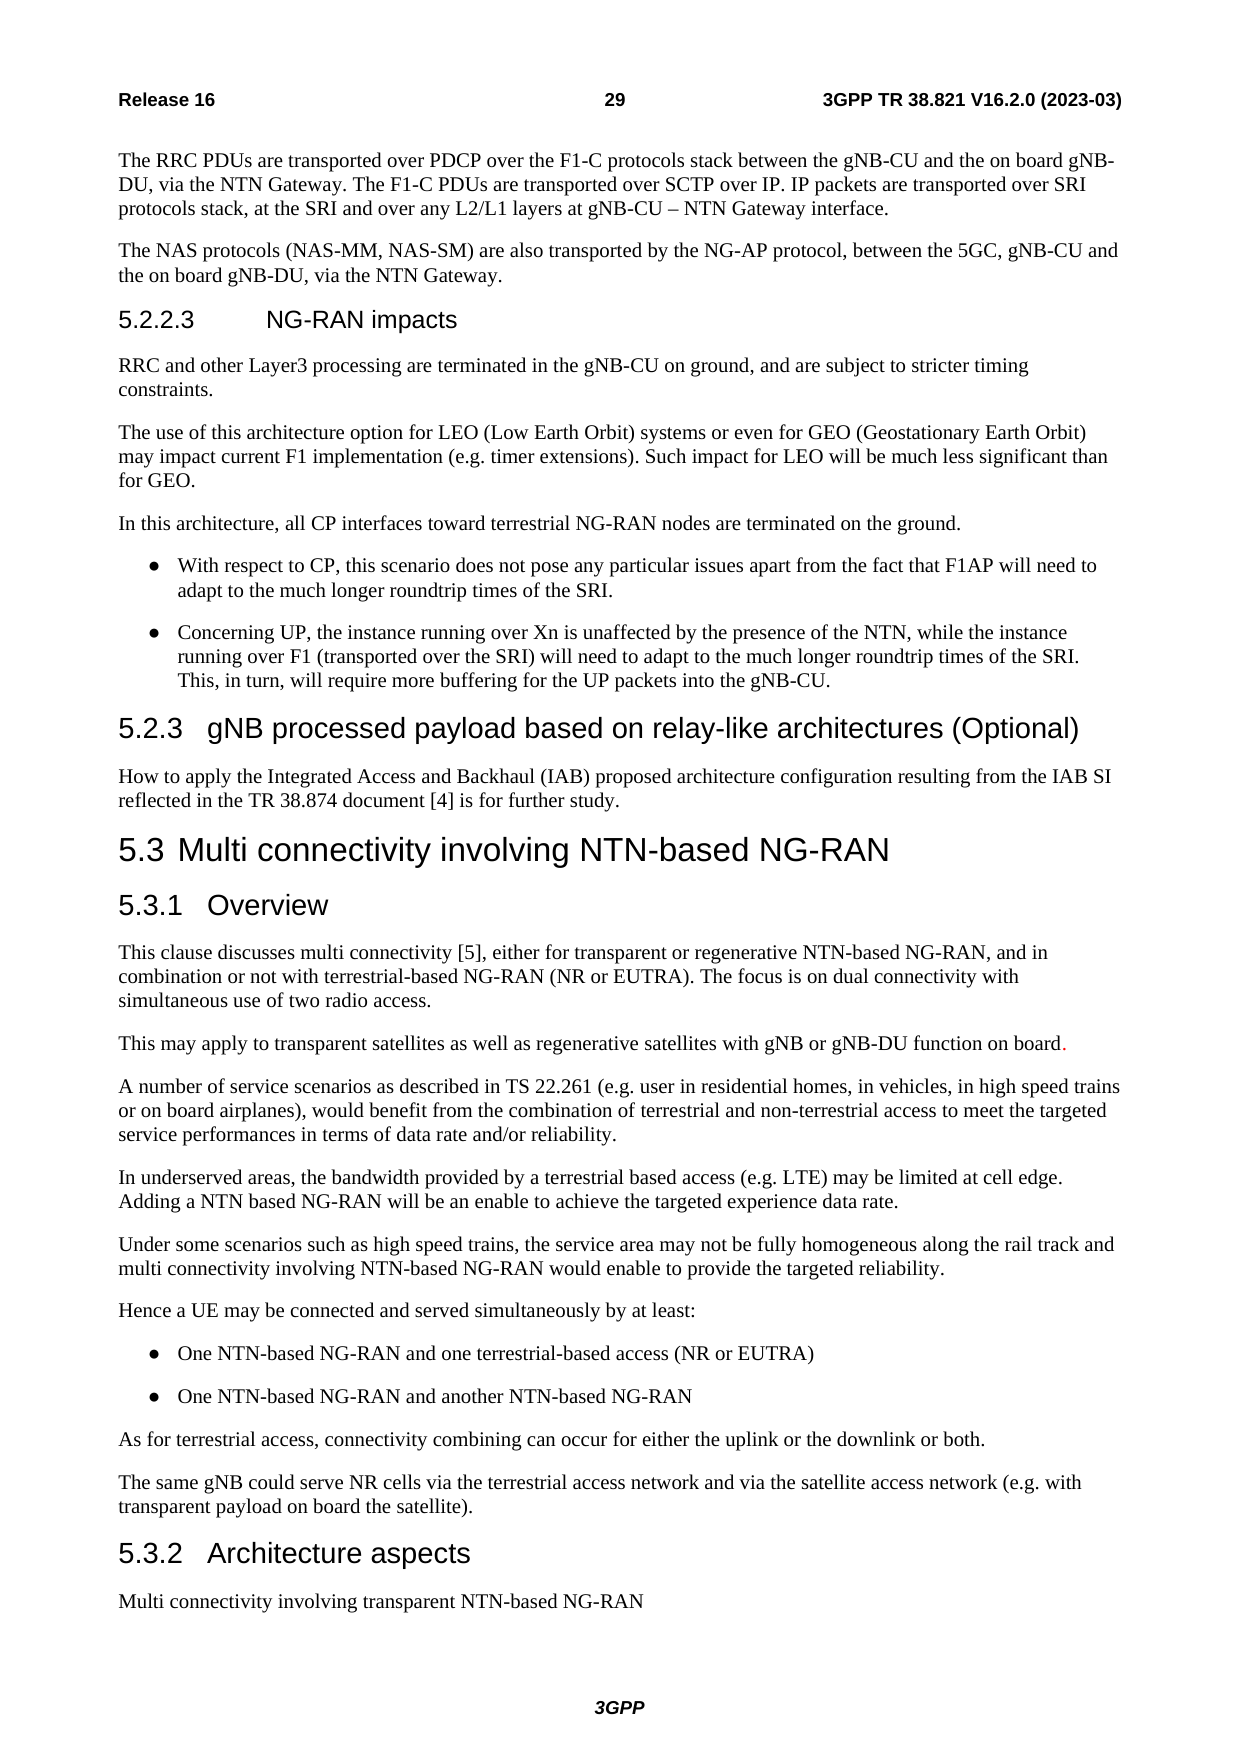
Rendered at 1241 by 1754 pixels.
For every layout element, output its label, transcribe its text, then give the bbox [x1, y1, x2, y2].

text In underserved areas, the bandwidth provided by a terrestrial based access (e.g. LTE) may be limited at cell edge. Adding a NTN based NG-RAN will be an enable to achieve the targeted experience data rate. [118, 1164, 1122, 1213]
text The same gNB could serve NR cells via the terrestrial access network and via the satellite access network (e.g. with transparent payload on board the satellite). [118, 1469, 1122, 1518]
text The use of this architecture option for LEO (Low Earth Orbit) systems or even for GEO (Geostationary Earth Orbit) may impact current F1 implementation (e.g. timer extensions). Such impact for LEO will be much less significant than for GEO. [118, 420, 1122, 492]
subtitle 5.2.2.3 NG-RAN impacts [118, 305, 1122, 334]
text RRC and other Layer3 processing are terminated in the gNB-CU on ground, and are subject to stricter timing constraints. [118, 353, 1122, 401]
subtitle 5.2.3 gNB processed payload based on relay-like architectures (Optional) [118, 711, 1122, 745]
text ● Concerning UP, the instance running over Xn is unaffected by the presence of the NTN, while the instance running over F1 (transported over the SRI) will need to adapt to the much longer roundtrip times of the SRI. This, in turn, will require more buffering for the UP packets into the gNB-CU. [148, 620, 1122, 692]
text The RRC PDUs are transported over PDCP over the F1-C protocols stack between the gNB-CU and the on board gNB-DU, via the NTN Gateway. The F1-C PDUs are transported over SCTP over IP. IP packets are transported over SRI protocols stack, at the SRI and over any L2/L1 layers at gNB-CU – NTN Gateway interface. [118, 147, 1122, 220]
text A number of service scenarios as described in TS 22.261 (e.g. user in residential homes, in vehicles, in high speed trains or on board airplanes), would benefit from the combination of terrestrial and non-terrestrial access to meet the targeted service performances in terms of data rate and/or reliability. [118, 1074, 1122, 1146]
text This clause discusses multi connectivity [5], either for transparent or regenerative NTN-based NG-RAN, and in combination or not with terrestrial-based NG-RAN (NR or EUTRA). The focus is on dual connectivity with simultaneous use of two radio access. [118, 940, 1122, 1012]
text ● One NTN-based NG-RAN and one terrestrial-based access (NR or EUTRA) [148, 1341, 1122, 1365]
text In this architecture, all CP interfaces toward terrestrial NG-RAN nodes are terminated on the ground. [118, 511, 1122, 535]
text Under some scenarios such as high speed trains, the service area may not be fully homogeneous along the rail track and multi connectivity involving NTN-based NG-RAN would enable to provide the targeted reliability. [118, 1231, 1122, 1279]
text As for terrestrial access, connectivity combining can occur for either the uplink or the downlink or both. [118, 1427, 1122, 1451]
text Multi connectivity involving transparent NTN-based NG-RAN [118, 1589, 1122, 1613]
text ● With respect to CP, this scenario does not pose any particular issues apart from the fact that F1AP will need to adapt to the much longer roundtrip times of the SRI. [148, 553, 1122, 602]
text This may apply to transparent satellites as well as regenerative satellites with gNB or gNB-DU function on board. [118, 1031, 1122, 1055]
subtitle 5.3 Multi connectivity involving NTN-based NG-RAN [118, 830, 1122, 869]
text The NAS protocols (NAS-MM, NAS-SM) are also transported by the NG-AP protocol, between the 5GC, gNB-CU and the on board gNB-DU, via the NTN Gateway. [118, 238, 1122, 287]
text Hence a UE may be connected and served simultaneously by at least: [118, 1298, 1122, 1322]
subtitle 5.3.1 Overview [118, 888, 1122, 921]
subtitle 5.3.2 Architecture aspects [118, 1536, 1122, 1570]
text ● One NTN-based NG-RAN and another NTN-based NG-RAN [148, 1384, 1122, 1408]
text How to apply the Integrated Access and Backhaul (IAB) proposed architecture configuration resulting from the IAB SI reflected in the TR 38.874 document [4] is for further study. [118, 763, 1122, 812]
